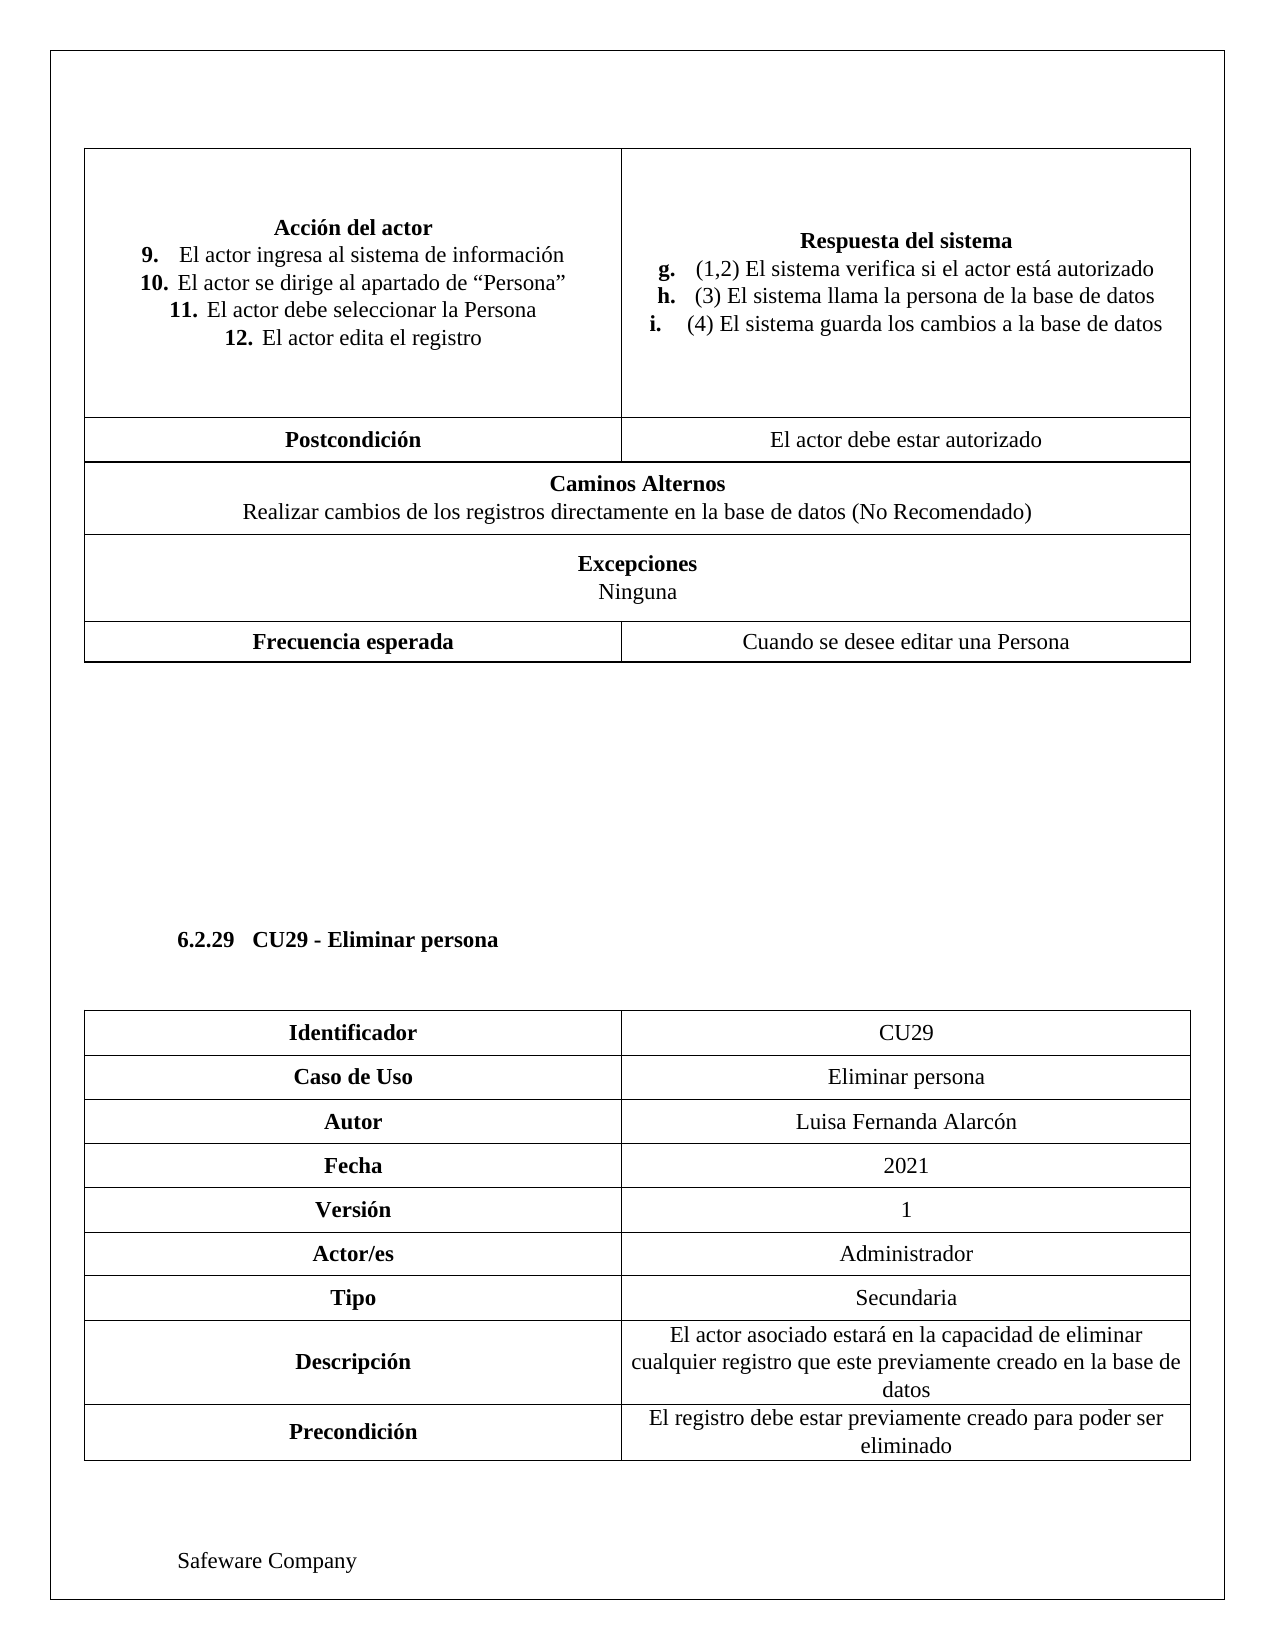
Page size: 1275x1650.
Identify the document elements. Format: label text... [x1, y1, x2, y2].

table_cell El registro debe estar previamente creado para poder ser eliminado [622, 1405, 1190, 1460]
table_cell Respuesta del sistema (1,2) El sistema verifica si el actor está autorizado (3) El sistema llama la persona de la base de datos (4) El sistema guarda los cambios a la base de datos [622, 149, 1190, 417]
table_cell Actor/es [85, 1233, 621, 1275]
table_cell El actor debe estar autorizado [622, 418, 1190, 461]
table_cell 2021 [622, 1144, 1190, 1187]
table_cell Autor [85, 1100, 621, 1143]
table_cell Tipo [85, 1276, 621, 1319]
table_cell El actor asociado estará en la capacidad de eliminar cualquier registro que este previamente creado en la base de datos [622, 1321, 1190, 1403]
table_cell Versión [85, 1188, 621, 1232]
table_cell Descripción [85, 1321, 621, 1403]
table_cell Eliminar persona [622, 1056, 1190, 1099]
table_cell Administrador [622, 1233, 1190, 1275]
table_cell Postcondición [85, 418, 621, 461]
table_cell Caso de Uso [85, 1056, 621, 1099]
table_cell Fecha [85, 1144, 621, 1187]
table_cell Acción del actor El actor ingresa al sistema de información El actor se dirige al apartado de “Persona” El actor debe seleccionar la Persona El actor edita el registro [85, 149, 621, 417]
table_header CU29 [622, 1011, 1190, 1054]
table_cell 1 [622, 1188, 1190, 1232]
table_cell Luisa Fernanda Alarcón [622, 1100, 1190, 1143]
table_cell Cuando se desee editar una Persona [622, 622, 1190, 661]
subtitle CU29 - Eliminar persona [177, 926, 1098, 952]
table_cell Frecuencia esperada [85, 622, 621, 661]
table_cell Caminos Alternos Realizar cambios de los registros directamente en la base de datos (No Recomendado) [85, 463, 1190, 534]
table_cell Precondición [85, 1405, 621, 1460]
table_cell Excepciones Ninguna [85, 535, 1190, 621]
table_cell Secundaria [622, 1276, 1190, 1319]
table_header Identificador [85, 1011, 621, 1054]
